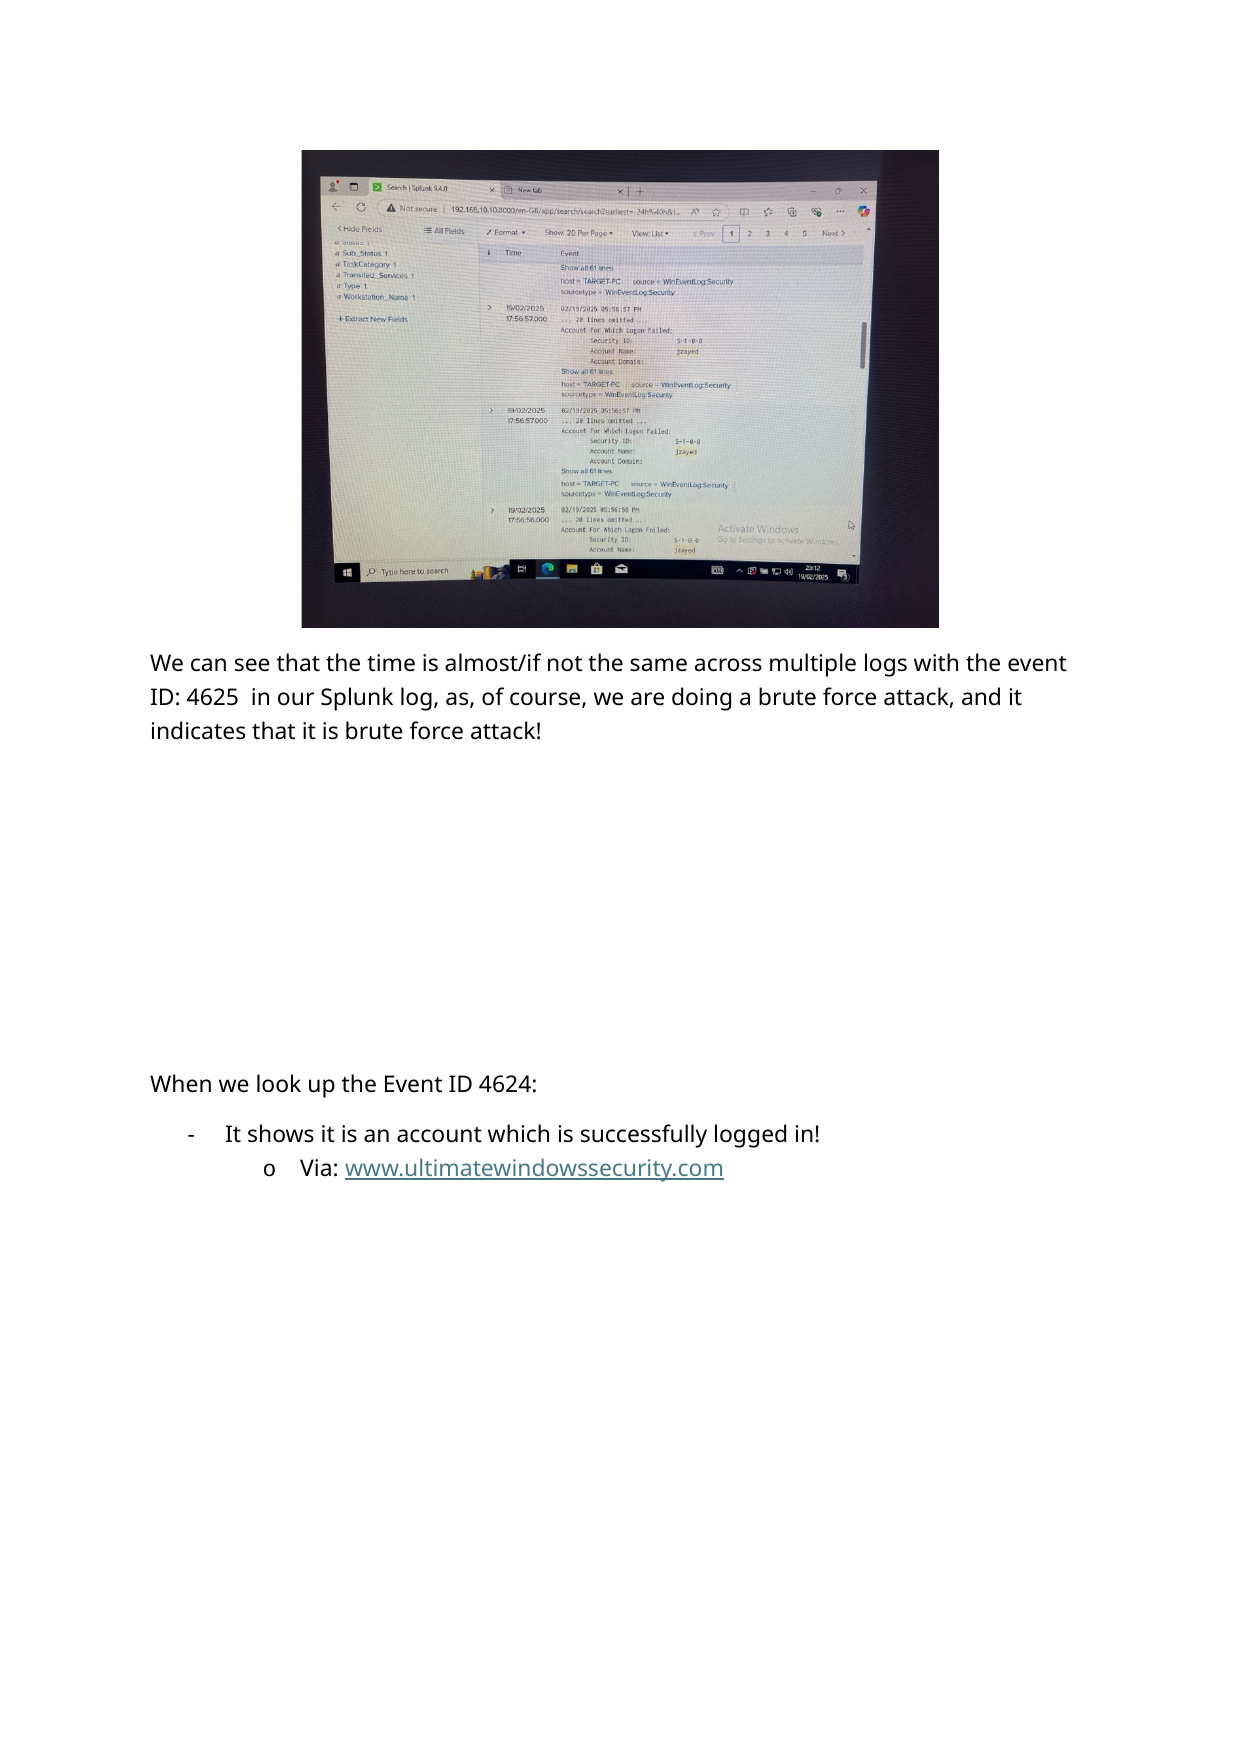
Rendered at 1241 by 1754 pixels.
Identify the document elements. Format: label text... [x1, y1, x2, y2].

text When we look up the Event ID 4624: [150, 1067, 1090, 1099]
list Via: www.ultimatewindowssecurity.com [262, 1152, 1090, 1183]
text We can see that the time is almost/if not the same across multiple logs with the event ID: 4625 in our Splunk log, as, of course, we are doing a brute force attack, and it indicates that it is brute force attack! [150, 647, 1090, 746]
list It shows it is an account which is successfully logged in! [187, 1118, 1090, 1149]
picture [301, 150, 939, 628]
